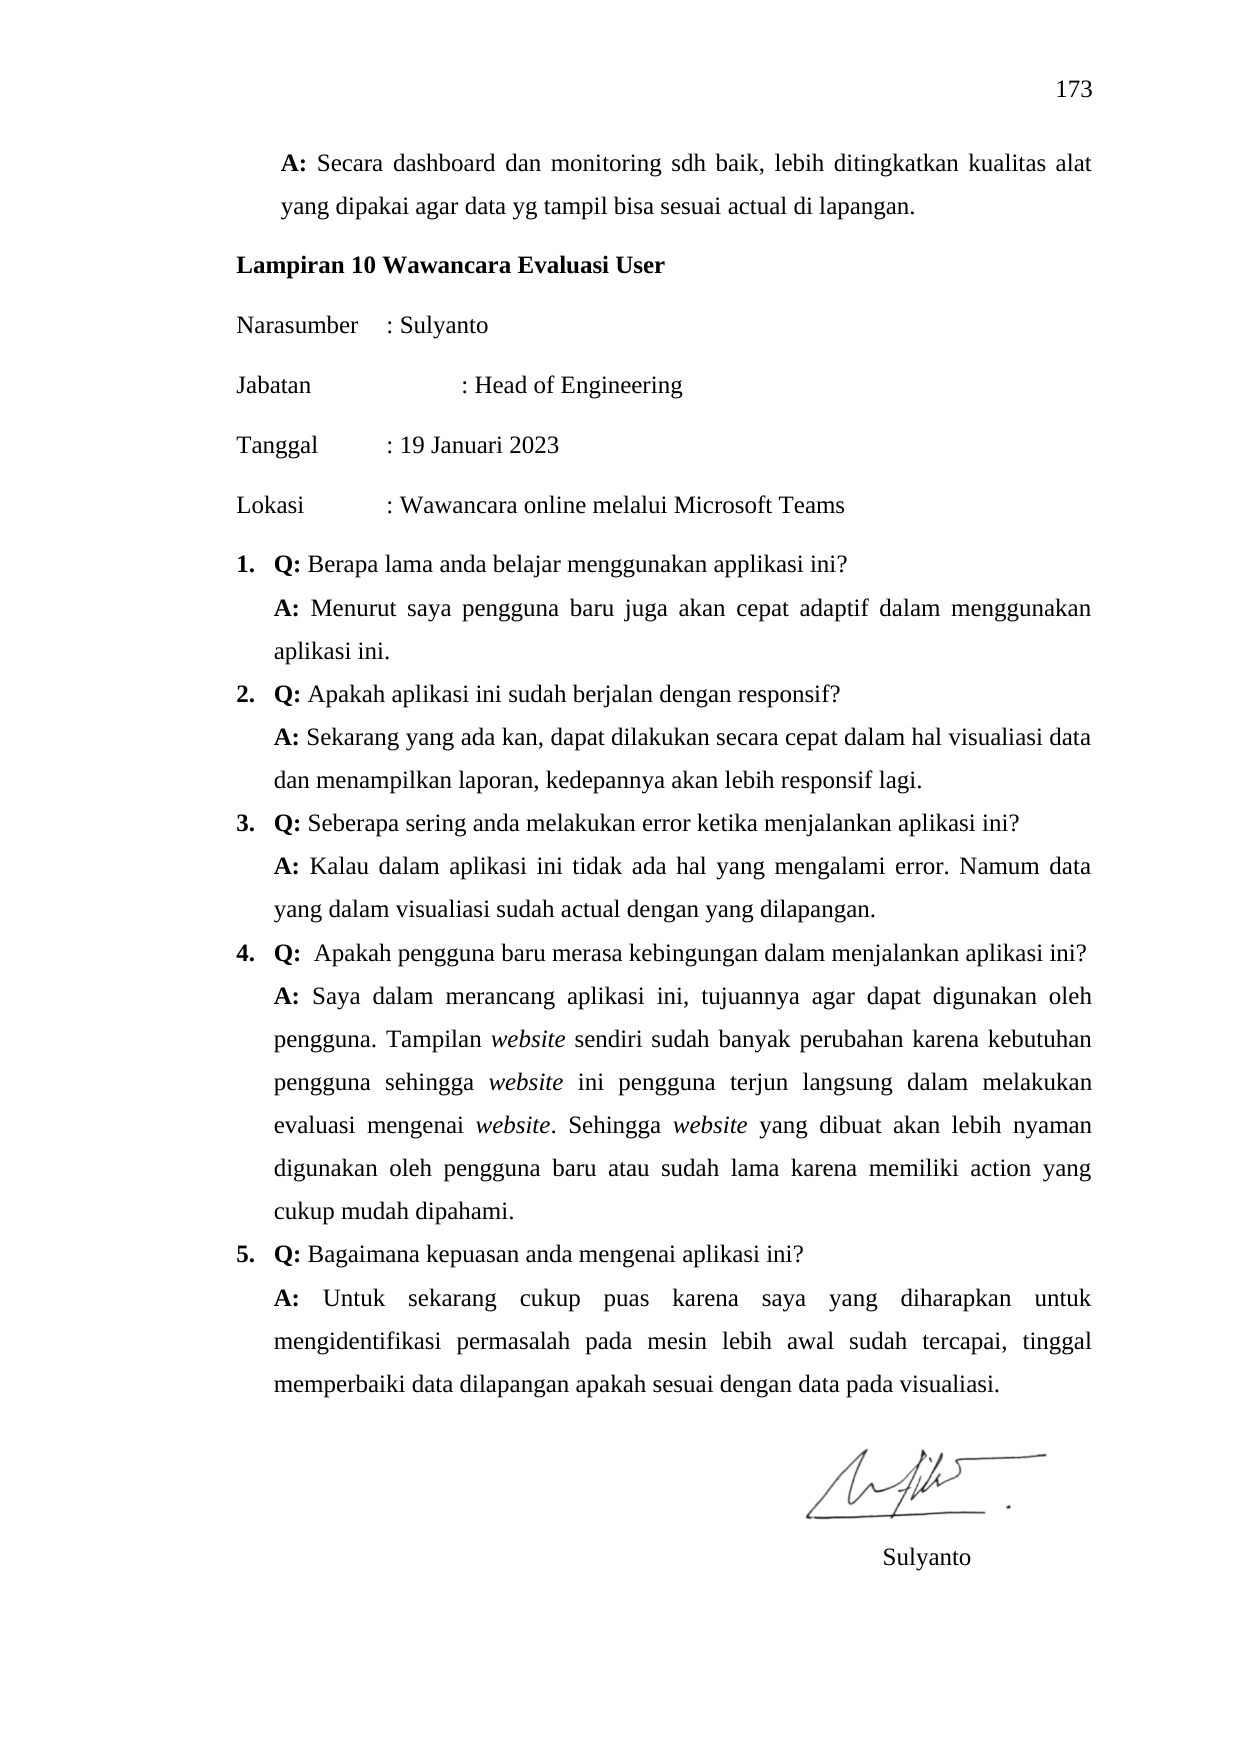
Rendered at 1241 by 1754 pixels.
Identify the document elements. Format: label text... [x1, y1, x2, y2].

table_cell Sulyanto [782, 1542, 1072, 1585]
list Q: Apakah pengguna baru merasa kebingungan dalam menjalankan aplikasi ini? [236, 938, 1092, 966]
text Narasumber : Sulyanto [236, 310, 1092, 339]
list A: Untuk sekarang cukup puas karena saya yang diharapkan untuk mengidentifikasi permasalah pada mesin lebih awal sudah tercapai, tinggal memperbaiki data dilapangan apakah sesuai dengan data pada visualiasi. [273, 1283, 1092, 1398]
list Q: Berapa lama anda belajar menggunakan applikasi ini? [236, 549, 1092, 578]
list Q: Apakah aplikasi ini sudah berjalan dengan responsif? [236, 679, 1092, 708]
list Q: Bagaimana kepuasan anda mengenai aplikasi ini? [236, 1239, 1092, 1268]
list A: Sekarang yang ada kan, dapat dilakukan secara cepat dalam hal visualiasi data dan menampilkan laporan, kedepannya akan lebih responsif lagi. [273, 722, 1092, 794]
table_header [782, 1429, 1072, 1542]
list A: Kalau dalam aplikasi ini tidak ada hal yang mengalami error. Namum data yang dalam visualiasi sudah actual dengan yang dilapangan. [273, 851, 1092, 923]
text Lokasi : Wawancara online melalui Microsoft Teams [236, 490, 1092, 518]
text Jabatan : Head of Engineering [236, 370, 1092, 399]
list A: Saya dalam merancang aplikasi ini, tujuannya agar dapat digunakan oleh pengguna. Tampilan website sendiri sudah banyak perubahan karena kebutuhan pengguna sehingga website ini pengguna terjun langsung dalam melakukan evaluasi mengenai website. Sehingga website yang dibuat akan lebih nyaman digunakan oleh pengguna baru atau sudah lama karena memiliki action yang cukup mudah dipahami. [273, 981, 1092, 1225]
text Lampiran 10 Wawancara Evaluasi User [236, 251, 1092, 279]
list Q: Seberapa sering anda melakukan error ketika menjalankan aplikasi ini? [236, 808, 1092, 837]
text Tanggal : 19 Januari 2023 [236, 430, 1092, 459]
picture [793, 1428, 1061, 1528]
list A: Secara dashboard dan monitoring sdh baik, lebih ditingkatkan kualitas alat yang dipakai agar data yg tampil bisa sesuai actual di lapangan. [281, 148, 1092, 219]
list A: Menurut saya pengguna baru juga akan cepat adaptif dalam menggunakan aplikasi ini. [273, 593, 1092, 664]
